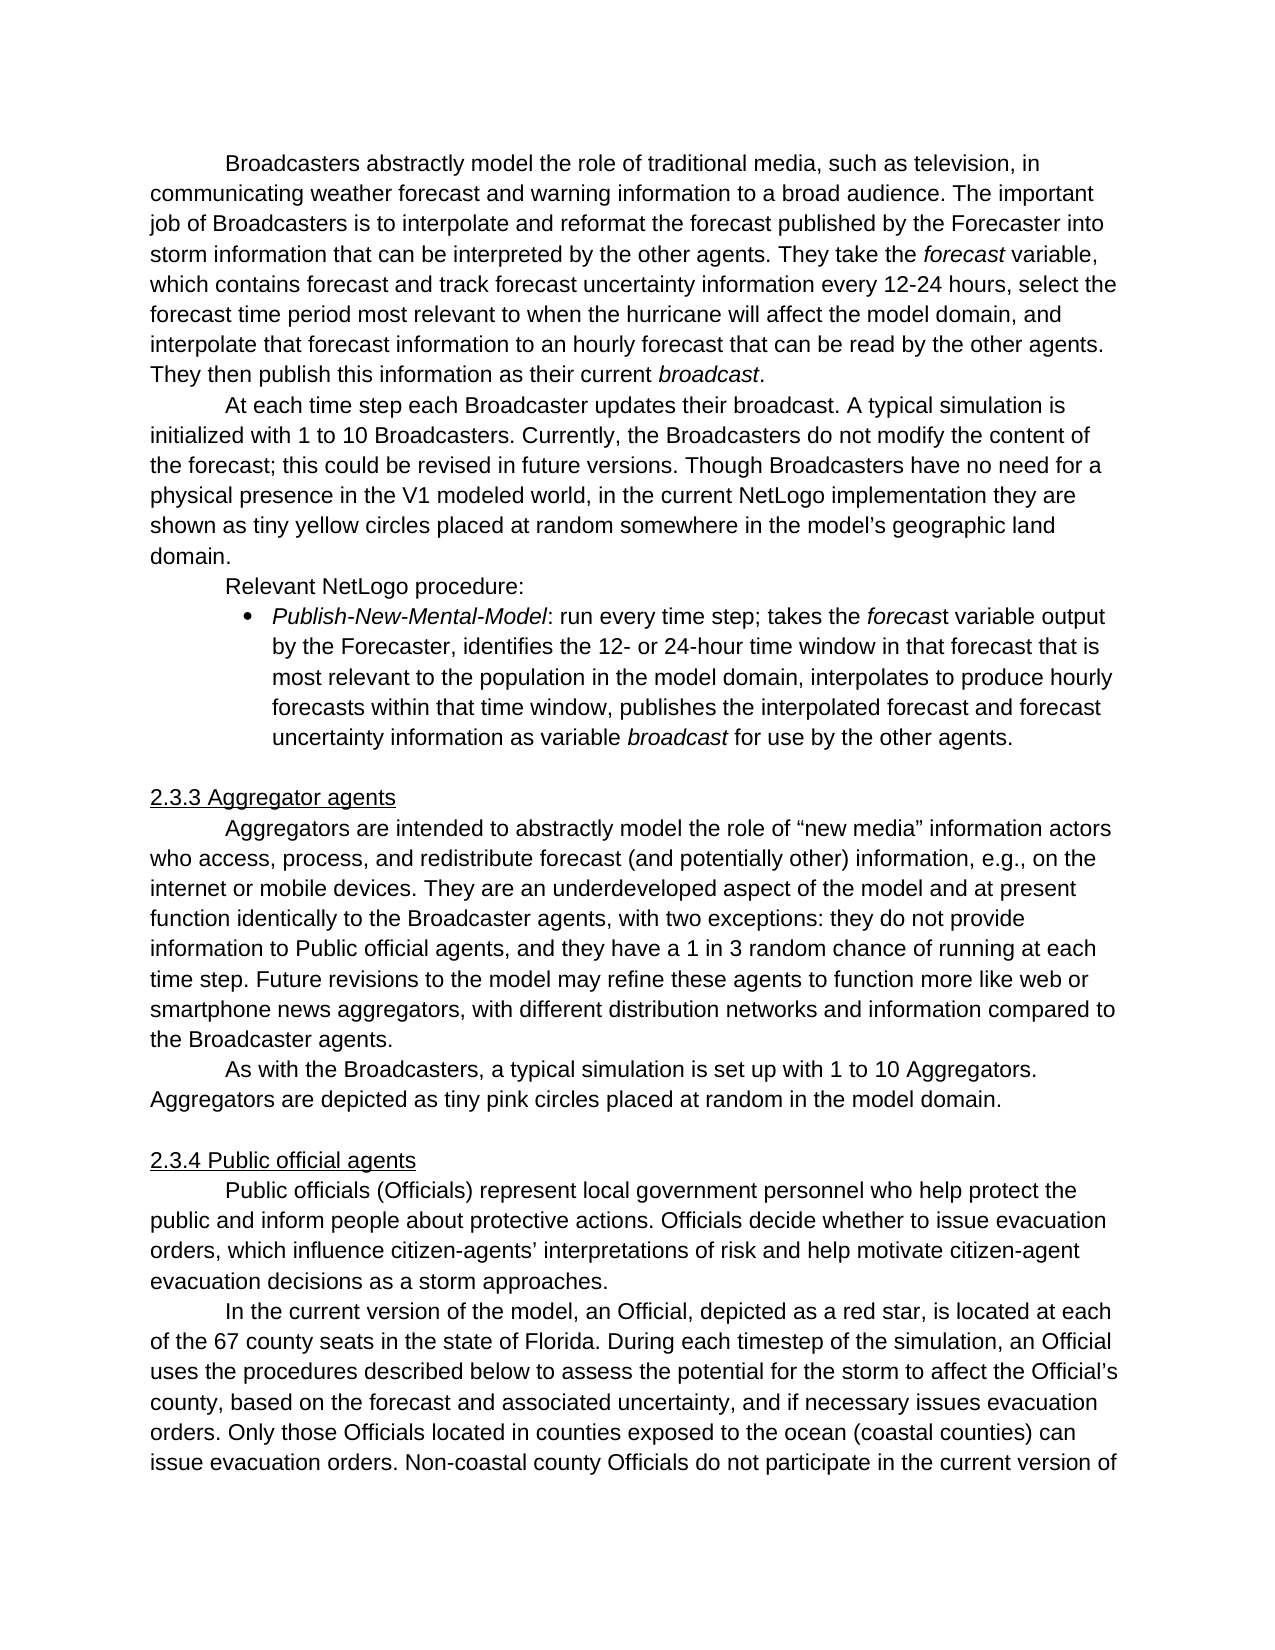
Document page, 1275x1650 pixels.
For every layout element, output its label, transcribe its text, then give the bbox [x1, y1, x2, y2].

text 2.3.3 Aggregator agents [150, 784, 1125, 811]
text At each time step each Broadcaster updates their broadcast. A typical simulation is initialized with 1 to 10 Broadcasters. Currently, the Broadcasters do not modify the content of the forecast; this could be revised in future versions. Though Broadcasters have no need for a physical presence in the V1 modeled world, in the current NetLogo implementation they are shown as tiny yellow circles placed at random somewhere in the model’s geographic land domain. [150, 392, 1125, 569]
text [150, 1298, 1125, 1475]
text Public officials (Officials) represent local government personnel who help protect the public and inform people about protective actions. Officials decide whether to issue evacuation orders, which influence citizen-agents’ interpretations of risk and help motivate citizen-agent evacuation decisions as a storm approaches. [150, 1177, 1125, 1294]
text As with the Broadcasters, a typical simulation is set up with 1 to 10 Aggregators. Aggregators are depicted as tiny pink circles placed at random in the model domain. [150, 1056, 1125, 1113]
list Publish-New-Mental-Model: run every time step; takes the forecast variable output by the Forecaster, identifies the 12- or 24-hour time window in that forecast that is most relevant to the population in the model domain, interpolates to produce hourly forecasts within that time window, publishes the interpolated forecast and forecast uncertainty information as variable broadcast for use by the other agents. [244, 603, 1125, 750]
text 2.3.4 Public official agents [150, 1147, 1125, 1173]
text Relevant NetLogo procedure: [150, 573, 1125, 599]
text Broadcasters abstractly model the role of traditional media, such as television, in communicating weather forecast and warning information to a broad audience. The important job of Broadcasters is to interpolate and reformat the forecast published by the Forecaster into storm information that can be interpreted by the other agents. They take the forecast variable, which contains forecast and track forecast uncertainty information every 12-24 hours, select the forecast time period most relevant to when the hurricane will affect the model domain, and interpolate that forecast information to an hourly forecast that can be read by the other agents. They then publish this information as their current broadcast. [150, 150, 1125, 388]
text Aggregators are intended to abstractly model the role of “new media” information actors who access, process, and redistribute forecast (and potentially other) information, e.g., on the internet or mobile devices. They are an underdeveloped aspect of the model and at present function identically to the Broadcaster agents, with two exceptions: they do not provide information to Public official agents, and they have a 1 in 3 random chance of running at each time step. Future revisions to the model may refine these agents to function more like web or smartphone news aggregators, with different distribution networks and information compared to the Broadcaster agents. [150, 814, 1125, 1052]
